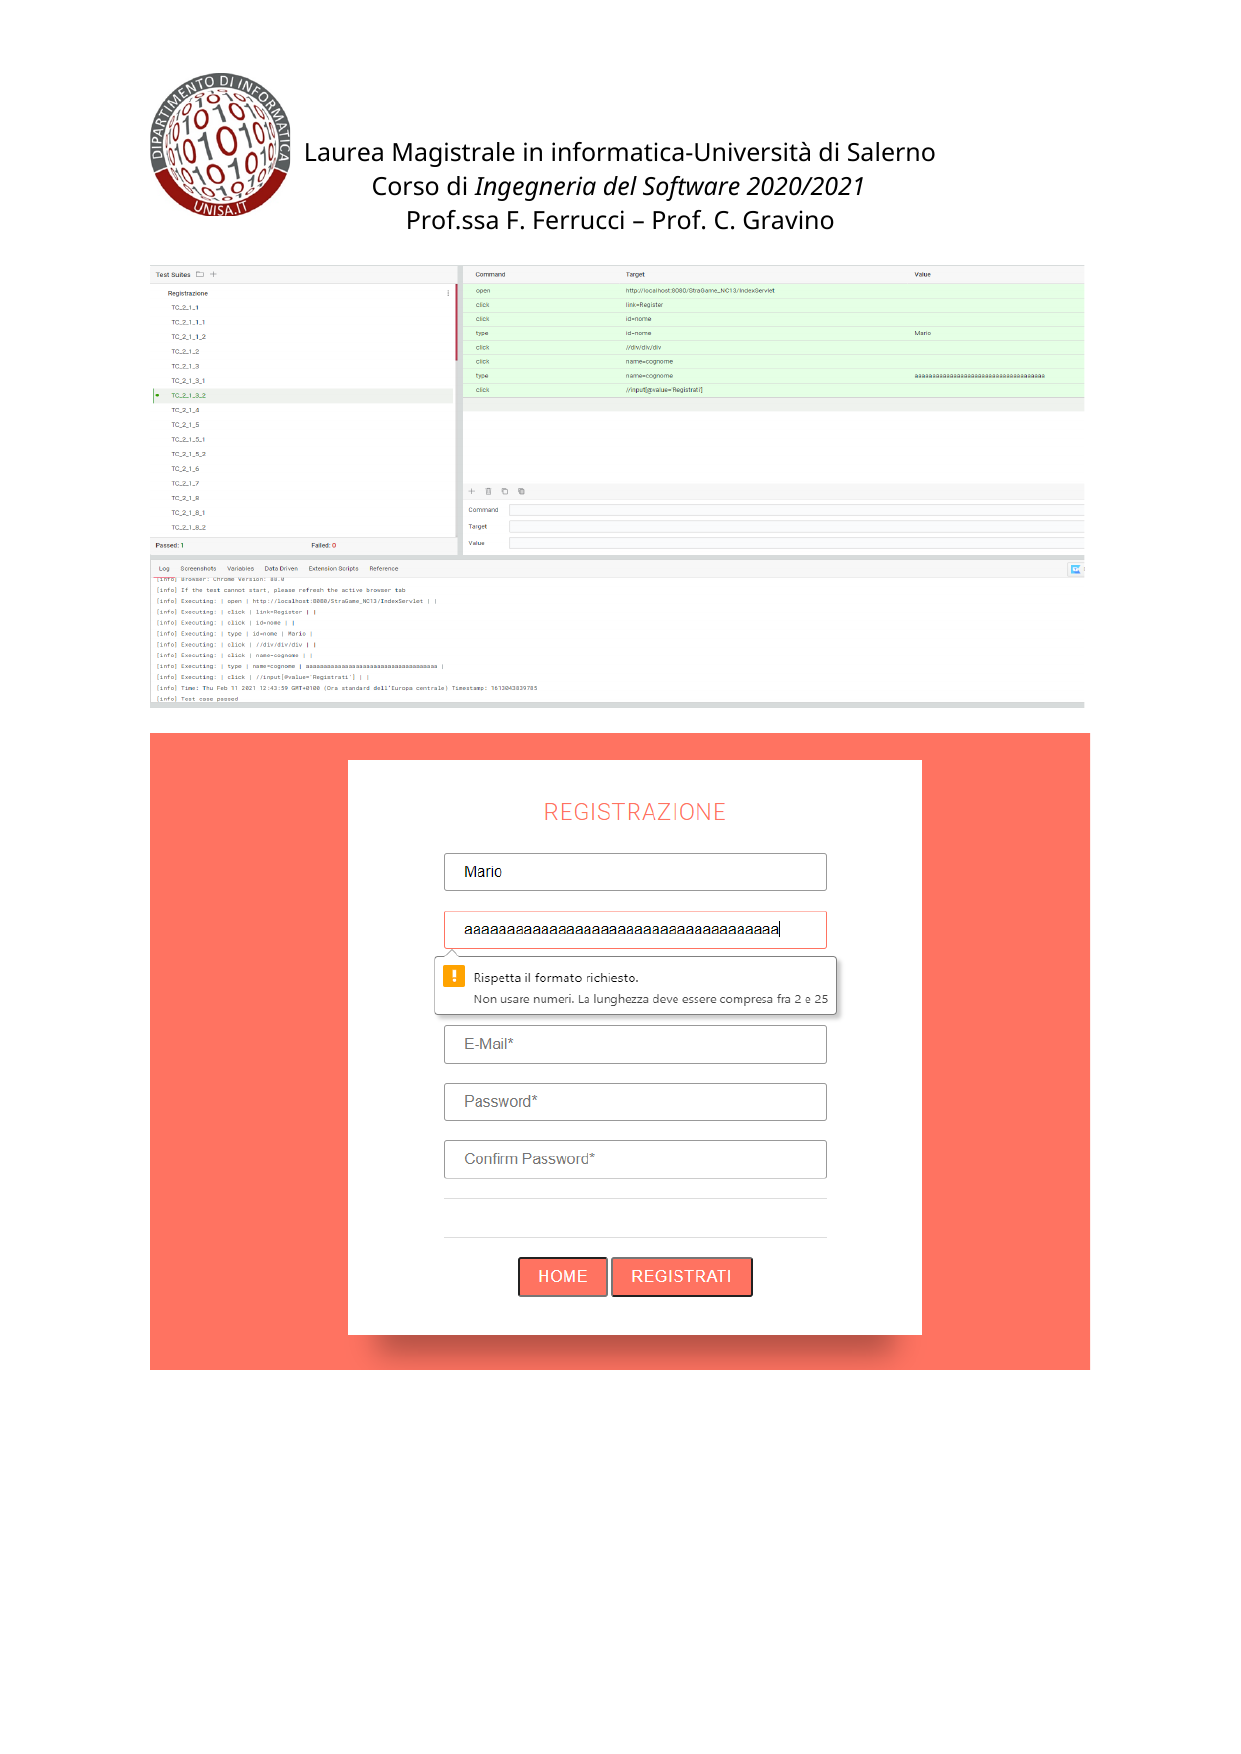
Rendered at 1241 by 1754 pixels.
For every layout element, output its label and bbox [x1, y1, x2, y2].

picture [150, 265, 1085, 708]
picture [150, 733, 1091, 1370]
picture [149, 73, 290, 215]
